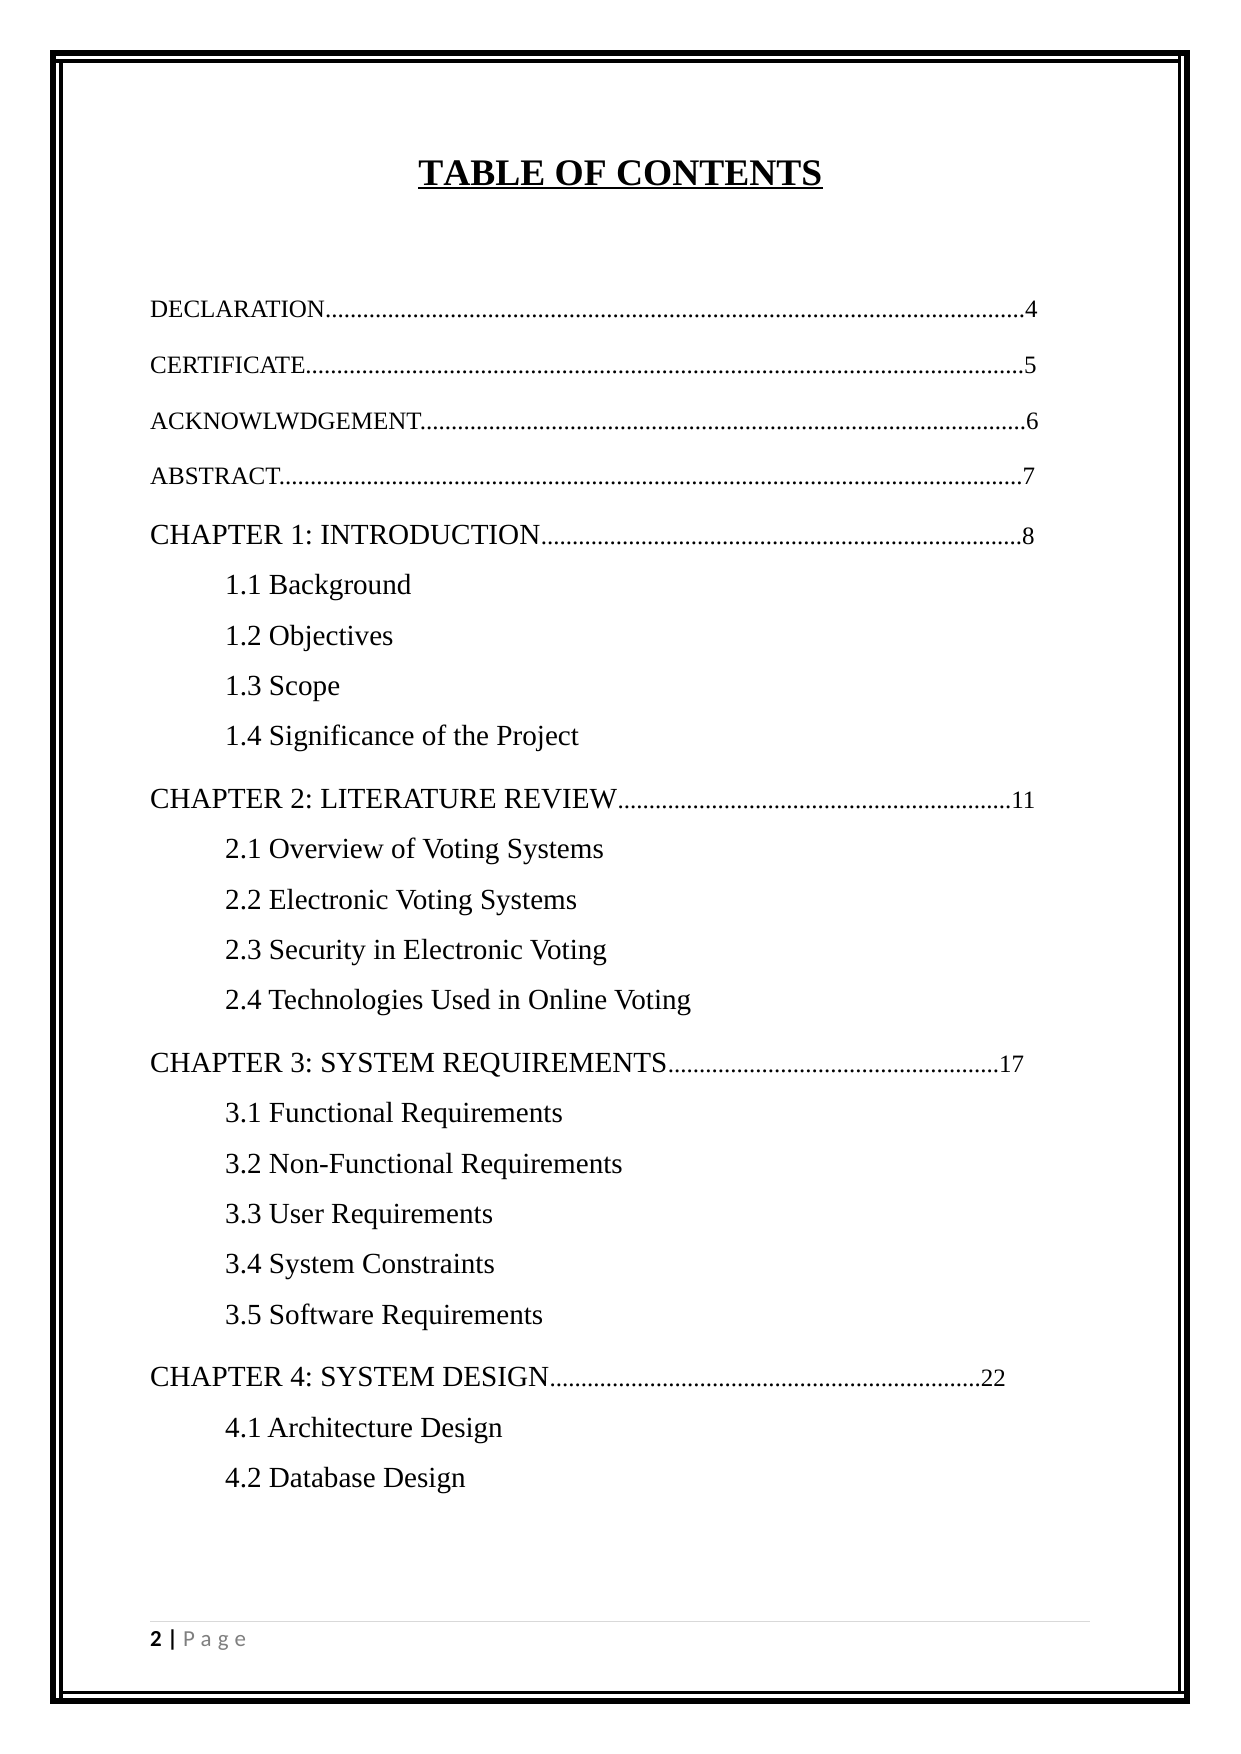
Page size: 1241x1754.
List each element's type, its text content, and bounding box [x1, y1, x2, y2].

text 2.2 Electronic Voting Systems [225, 882, 1090, 915]
text 1.1 Background [225, 567, 1090, 601]
text 1.3 Scope [225, 668, 1090, 702]
text 3.1 Functional Requirements [225, 1096, 1090, 1129]
text CHAPTER 1: INTRODUCTION.............................................................................8 [150, 517, 1090, 551]
text DECLARATION................................................................................................................4 [150, 294, 1090, 323]
text CHAPTER 2: LITERATURE REVIEW...............................................................11 [150, 781, 1090, 815]
text 3.2 Non-Functional Requirements [225, 1146, 1090, 1179]
text 3.3 User Requirements [225, 1196, 1090, 1230]
text CHAPTER 3: SYSTEM REQUIREMENTS.....................................................17 [150, 1045, 1090, 1079]
text CHAPTER 4: SYSTEM DESIGN.....................................................................22 [150, 1359, 1090, 1393]
text 1.2 Objectives [225, 618, 1090, 651]
text 2.1 Overview of Voting Systems [225, 831, 1090, 865]
text 3.5 Software Requirements [225, 1297, 1090, 1330]
text 3.4 System Constraints [225, 1246, 1090, 1280]
text 4.2 Database Design [225, 1460, 1090, 1494]
text 2.3 Security in Electronic Voting [225, 932, 1090, 966]
text CERTIFICATE...................................................................................................................5 [150, 350, 1090, 379]
text ABSTRACT.......................................................................................................................7 [150, 461, 1090, 490]
text ACKNOWLWDGEMENT.................................................................................................6 [150, 406, 1090, 434]
text 4.1 Architecture Design [225, 1410, 1090, 1443]
text 2.4 Technologies Used in Online Voting [225, 982, 1090, 1016]
text 1.4 Significance of the Project [225, 718, 1090, 752]
subtitle TABLE OF CONTENTS [150, 150, 1090, 193]
